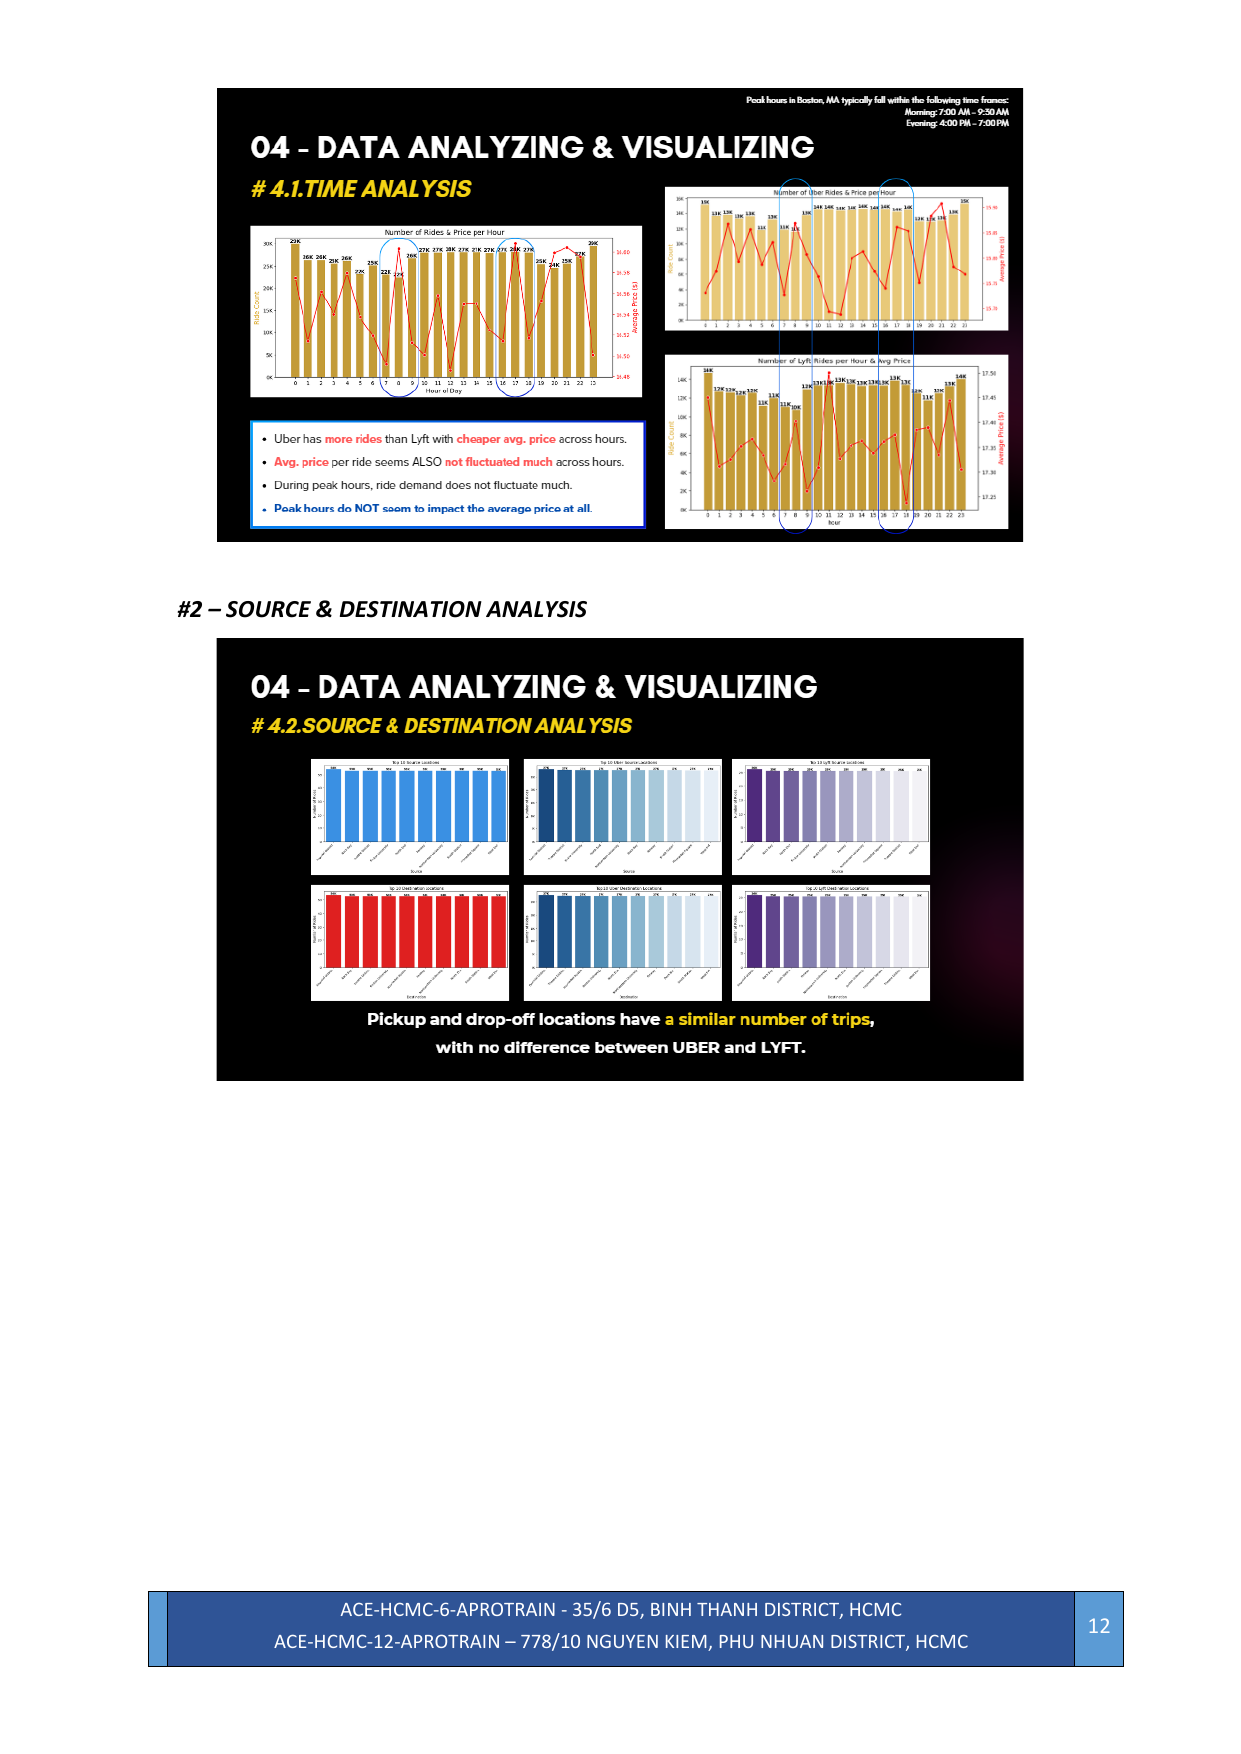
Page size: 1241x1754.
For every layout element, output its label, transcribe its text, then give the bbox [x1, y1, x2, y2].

picture [217, 88, 1024, 542]
picture [216, 638, 1024, 1081]
text #2 – SOURCE & DESTINATION ANALYSIS [148, 593, 1092, 623]
